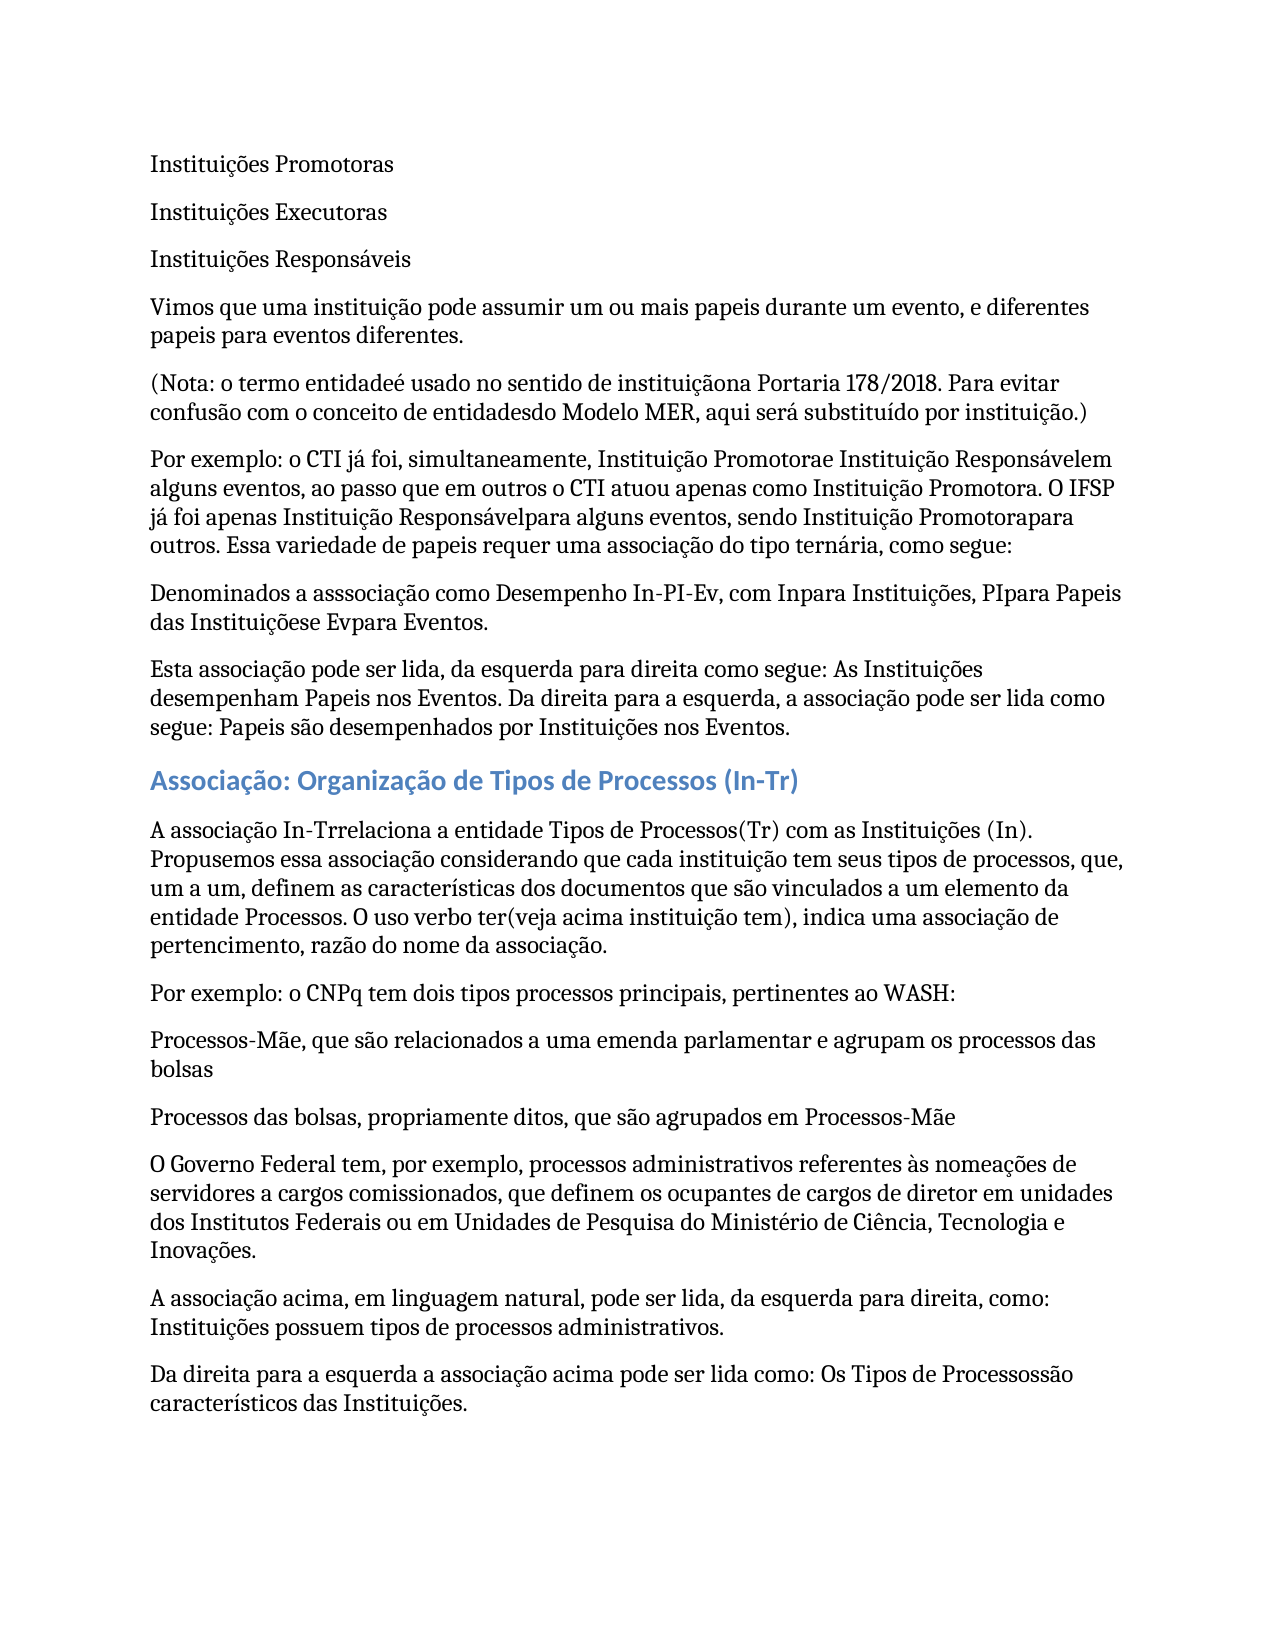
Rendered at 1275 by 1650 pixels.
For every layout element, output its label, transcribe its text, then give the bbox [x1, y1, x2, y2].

text A associação acima, em linguagem natural, pode ser lida, da esquerda para direita, como: Instituições possuem tipos de processos administrativos. [150, 1284, 1125, 1341]
text Processos-Mãe, que são relacionados a uma emenda parlamentar e agrupam os processos das bolsas [150, 1026, 1125, 1084]
text Denominados a asssociação como Desempenho In-PI-Ev, com Inpara Instituições, PIpara Papeis das Instituiçõese Evpara Eventos. [150, 579, 1125, 636]
text O Governo Federal tem, por exemplo, processos administrativos referentes às nomeações de servidores a cargos comissionados, que definem os ocupantes de cargos de diretor em unidades dos Institutos Federais ou em Unidades de Pesquisa do Ministério de Ciência, Tecnologia e Inovações. [150, 1150, 1125, 1265]
text Processos das bolsas, propriamente ditos, que são agrupados em Processos-Mãe [150, 1103, 1125, 1131]
text (Nota: o termo entidadeé usado no sentido de instituiçãona Portaria 178/2018. Para evitar confusão com o conceito de entidadesdo Modelo MER, aqui será substituído por instituição.) [150, 369, 1125, 426]
text Vimos que uma instituição pode assumir um ou mais papeis durante um evento, e diferentes papeis para eventos diferentes. [150, 292, 1125, 350]
subtitle Associação: Organização de Tipos de Processos (In-Tr) [150, 762, 1125, 798]
text Instituições Executoras [150, 197, 1125, 226]
text Instituições Promotoras [150, 150, 1125, 179]
text Da direita para a esquerda a associação acima pode ser lida como: Os Tipos de Processossão característicos das Instituições. [150, 1360, 1125, 1418]
text Por exemplo: o CTI já foi, simultaneamente, Instituição Promotorae Instituição Responsávelem alguns eventos, ao passo que em outros o CTI atuou apenas como Instituição Promotora. O IFSP já foi apenas Instituição Responsávelpara alguns eventos, sendo Instituição Promotorapara outros. Essa variedade de papeis requer uma associação do tipo ternária, como segue: [150, 445, 1125, 560]
text A associação In-Trrelaciona a entidade Tipos de Processos(Tr) com as Instituições (In). Propusemos essa associação considerando que cada instituição tem seus tipos de processos, que, um a um, definem as características dos documentos que são vinculados a um elemento da entidade Processos. O uso verbo ter(veja acima instituição tem), indica uma associação de pertencimento, razão do nome da associação. [150, 816, 1125, 960]
text Por exemplo: o CNPq tem dois tipos processos principais, pertinentes ao WASH: [150, 979, 1125, 1008]
text Esta associação pode ser lida, da esquerda para direita como segue: As Instituições desempenham Papeis nos Eventos. Da direita para a esquerda, a associação pode ser lida como segue: Papeis são desempenhados por Instituições nos Eventos. [150, 655, 1125, 741]
text Instituições Responsáveis [150, 245, 1125, 274]
